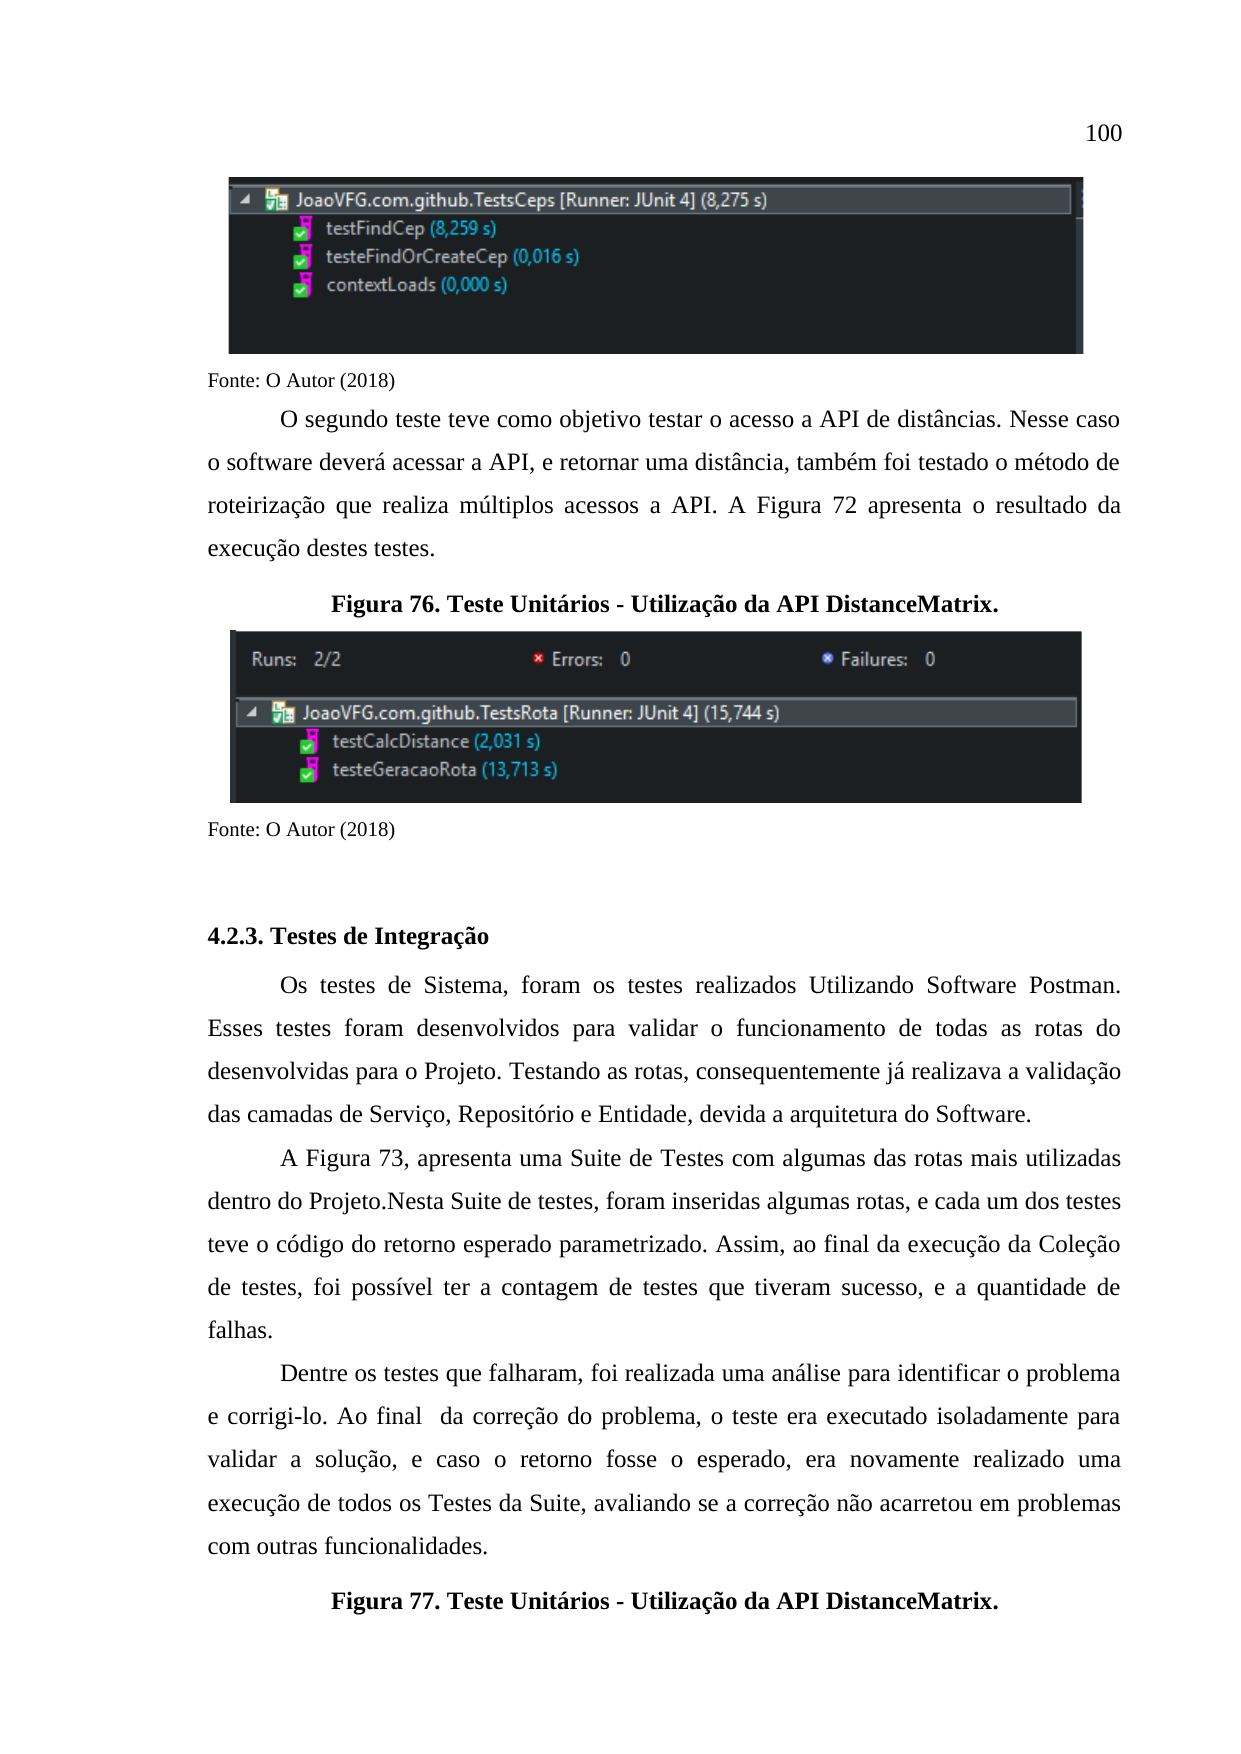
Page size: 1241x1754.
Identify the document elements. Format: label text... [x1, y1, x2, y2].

text Fonte: O Autor (2018) [207, 817, 1122, 841]
picture [230, 630, 1082, 803]
text O segundo teste teve como objetivo testar o acesso a API de distâncias. Nesse caso o software deverá acessar a API, e retornar uma distância, também foi testado o método de roteirização que realiza múltiplos acessos a API. A Figura 72 apresenta o resultado da execução destes testes. [207, 404, 1122, 562]
picture [228, 177, 1084, 354]
text Dentre os testes que falharam, foi realizada uma análise para identificar o problema e corrigi-lo. Ao final da correção do problema, o teste era executado isoladamente para validar a solução, e caso o retorno fosse o esperado, era novamente realizado uma execução de todos os Testes da Suite, avaliando se a correção não acarretou em problemas com outras funcionalidades. [207, 1358, 1122, 1559]
text Fonte: O Autor (2018) [207, 368, 1122, 392]
text Os testes de Sistema, foram os testes realizados Utilizando Software Postman. Esses testes foram desenvolvidos para validar o funcionamento de todas as rotas do desenvolvidas para o Projeto. Testando as rotas, consequentemente já realizava a validação das camadas de Serviço, Repositório e Entidade, devida a arquitetura do Software. [207, 970, 1122, 1128]
subtitle Testes de Integração [207, 921, 1122, 949]
text A Figura 73, apresenta uma Suite de Testes com algumas das rotas mais utilizadas dentro do Projeto.Nesta Suite de testes, foram inseridas algumas rotas, e cada um dos testes teve o código do retorno esperado parametrizado. Assim, ao final da execução da Coleção de testes, foi possível ter a contagem de testes que tiveram sucesso, e a quantidade de falhas. [207, 1143, 1122, 1344]
